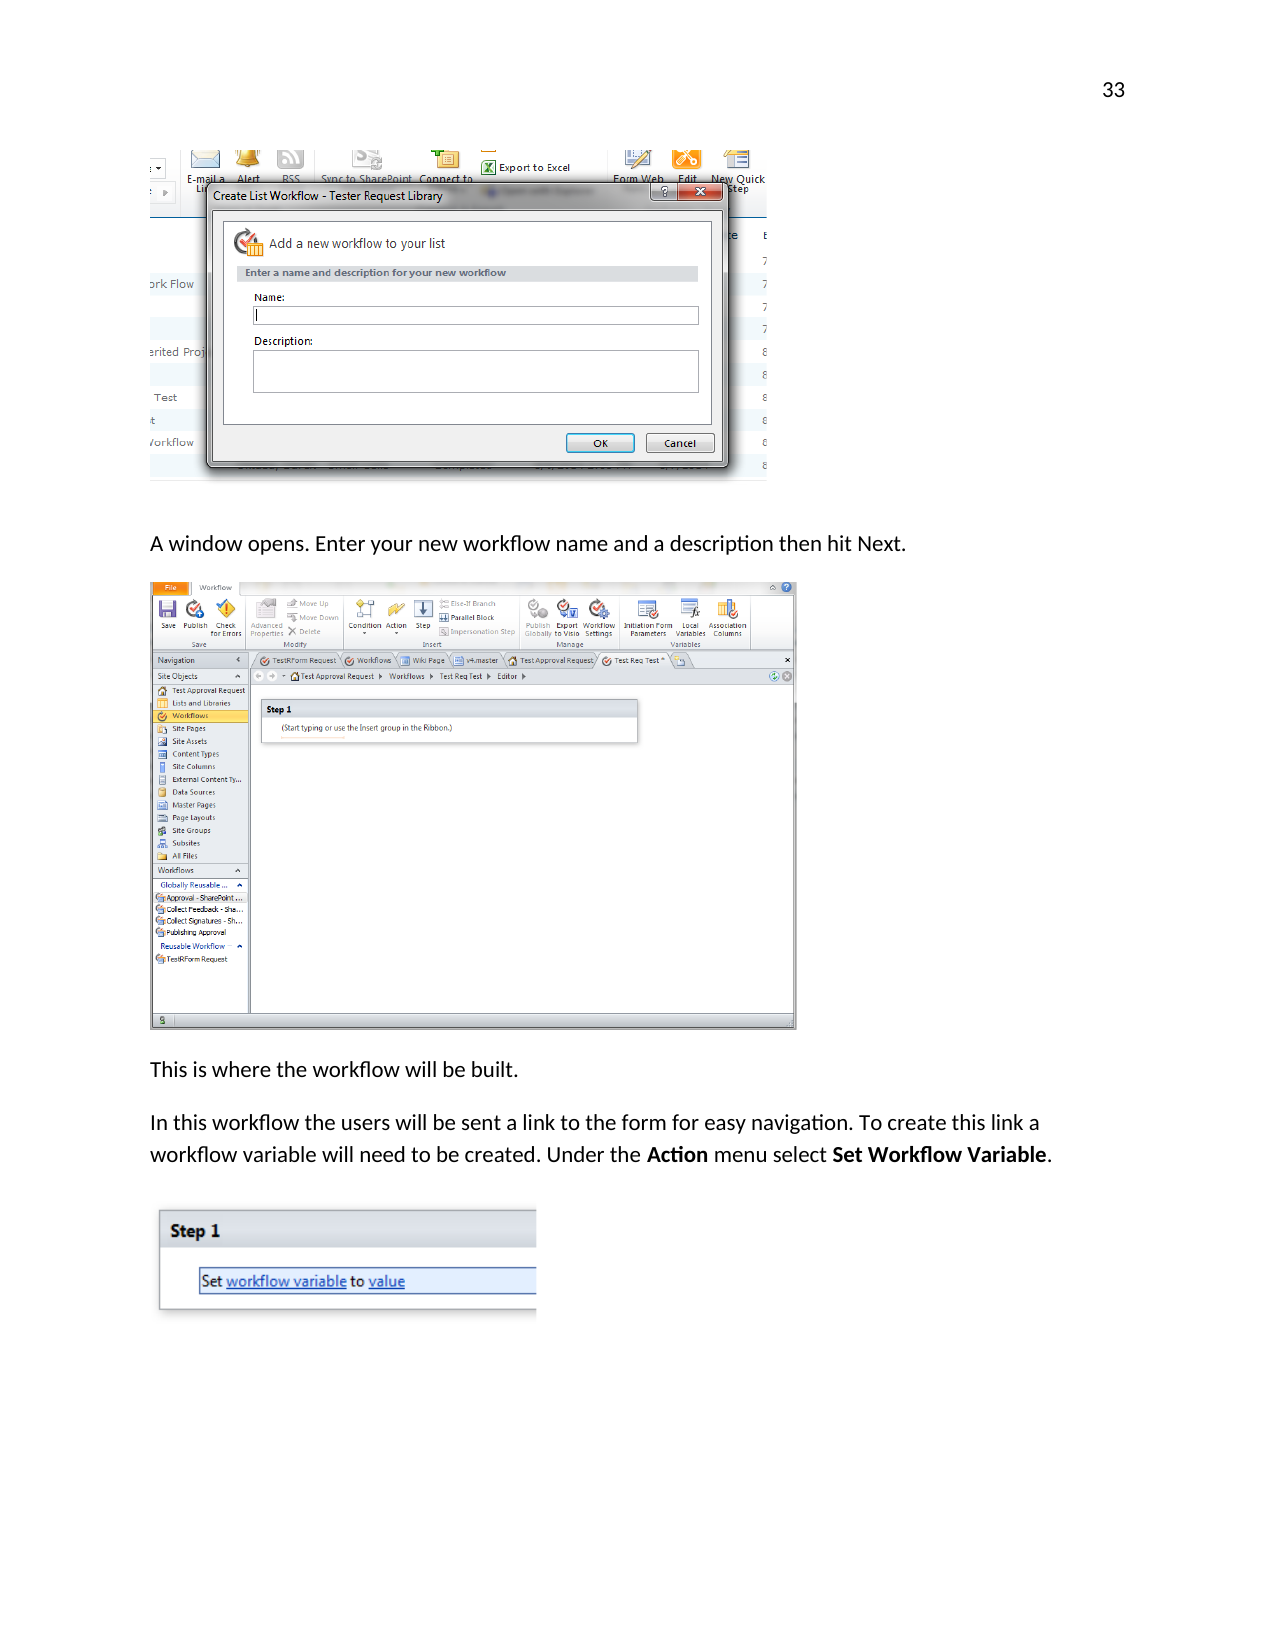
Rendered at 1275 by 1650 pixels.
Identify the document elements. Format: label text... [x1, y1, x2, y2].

picture [150, 582, 797, 1030]
text In this workflow the users will be sent a link to the form for easy navigation. To create this link a workflow variable will need to be created. Under the Action menu select Set Workflow Variable. [150, 1108, 1125, 1168]
picture [150, 1193, 537, 1327]
text This is where the workflow will be built. [150, 1055, 1125, 1083]
text A window opens. Enter your new workflow name and a description then hit Next. [150, 529, 1125, 557]
picture [150, 150, 767, 504]
